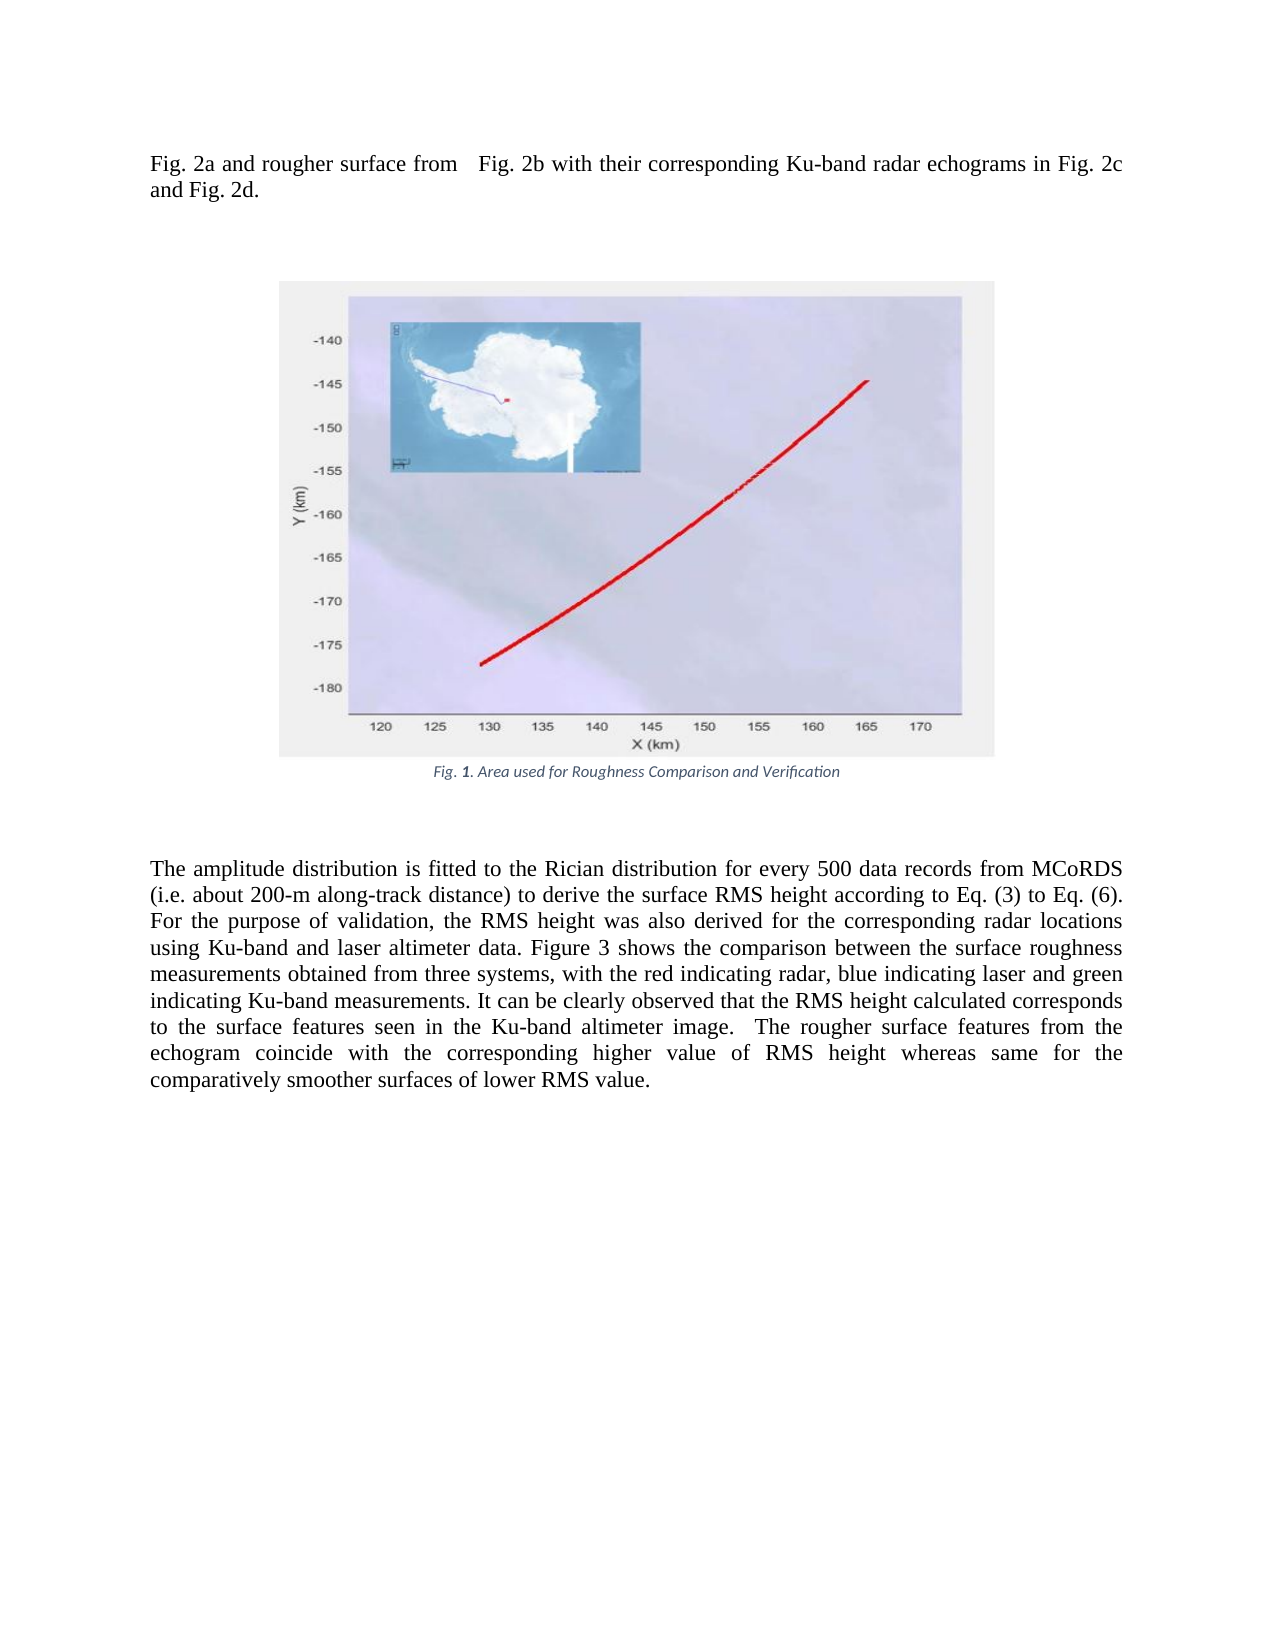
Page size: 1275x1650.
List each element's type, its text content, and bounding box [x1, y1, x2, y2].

text The amplitude distribution is fitted to the Rician distribution for every 500 data records from MCoRDS (i.e. about 200-m along-track distance) to derive the surface RMS height according to Eq. (3) to Eq. (6). For the purpose of validation, the RMS height was also derived for the corresponding radar locations using Ku-band and laser altimeter data. Figure 3 shows the comparison between the surface roughness measurements obtained from three systems, with the red indicating radar, blue indicating laser and green indicating Ku-band measurements. It can be clearly observed that the RMS height calculated corresponds to the surface features seen in the Ku-band altimeter image. The rougher surface features from the echogram coincide with the corresponding higher value of RMS height whereas same for the comparatively smoother surfaces of lower RMS value. [150, 855, 1125, 1092]
text Fig. 1. Area used for Roughness Comparison and Verification [150, 761, 1125, 781]
picture [279, 281, 996, 761]
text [150, 150, 1125, 203]
